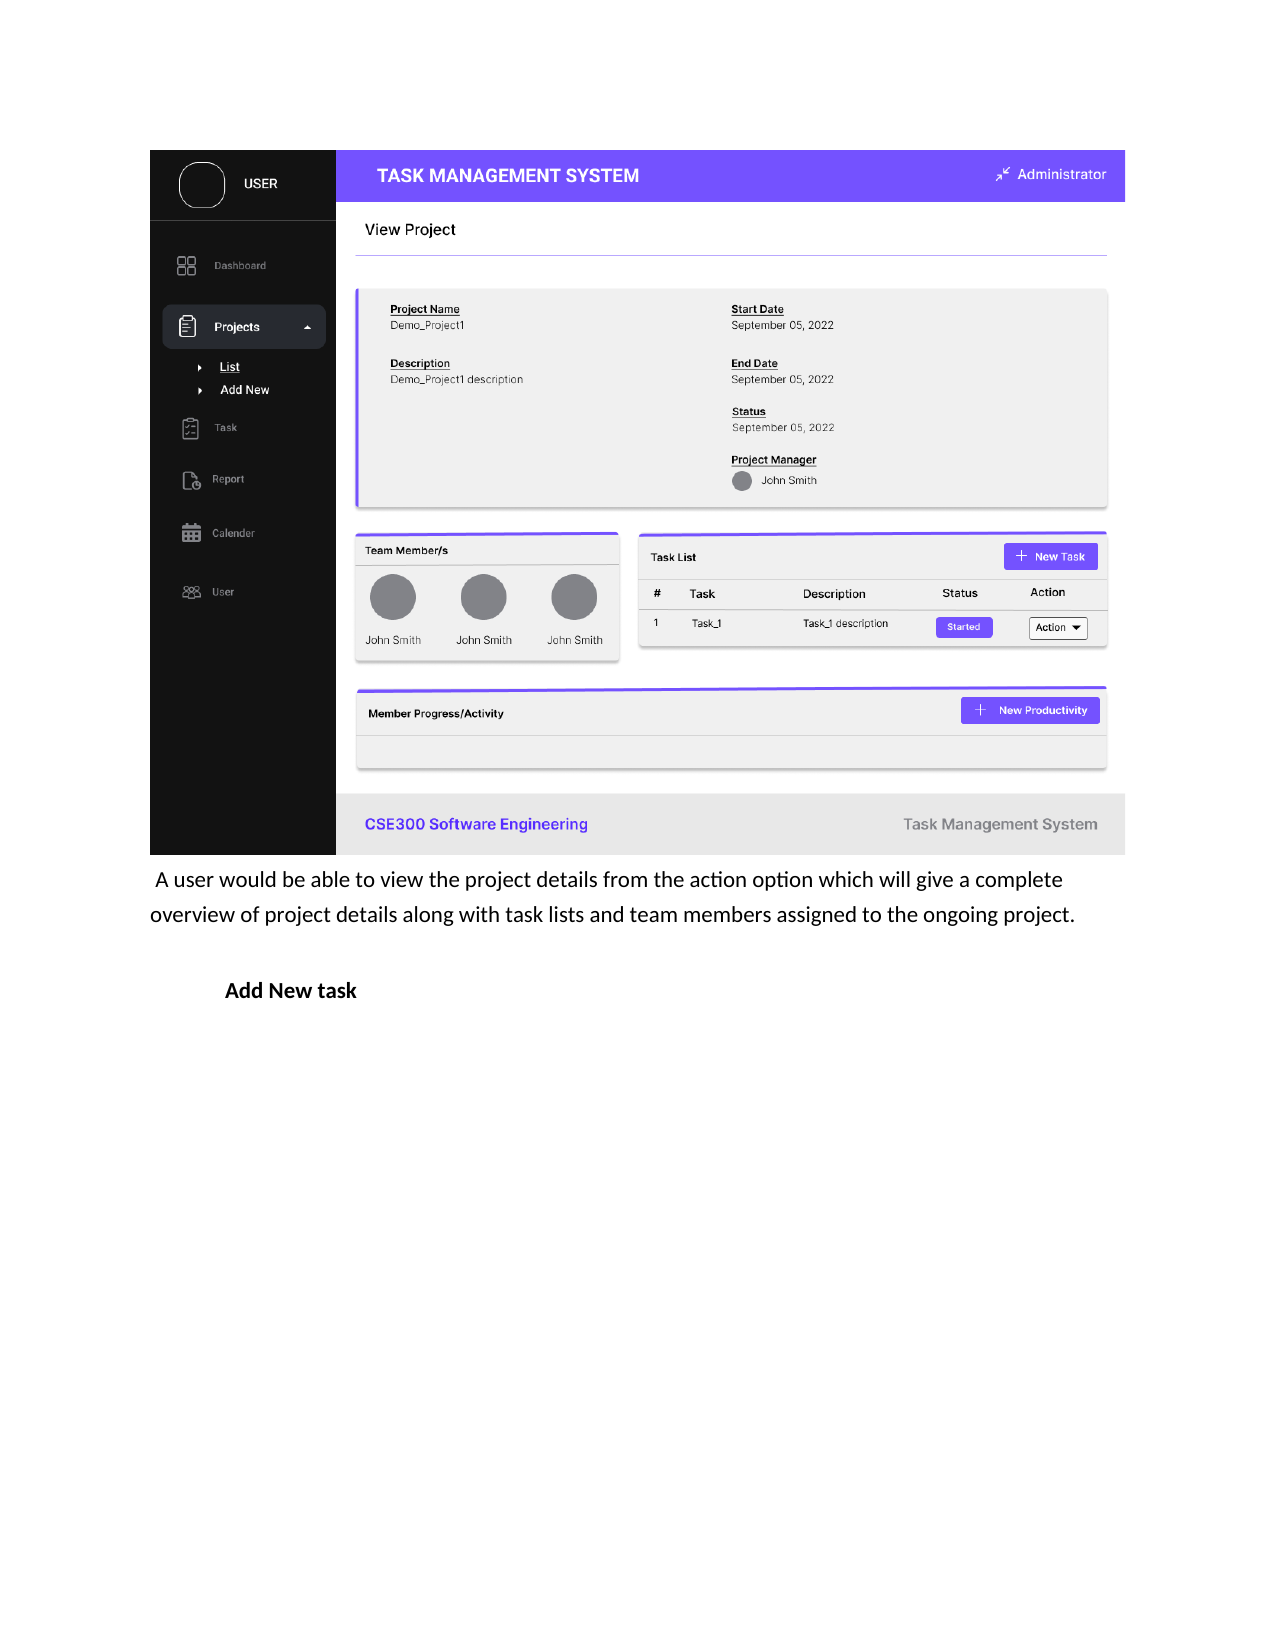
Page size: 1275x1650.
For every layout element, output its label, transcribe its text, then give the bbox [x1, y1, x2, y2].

picture [150, 150, 1125, 855]
text Add New task [225, 977, 1125, 1042]
text A user would be able to view the project details from the action option which will give a complete overview of project details along with task lists and team members assigned to the ongoing project. [150, 865, 1125, 965]
